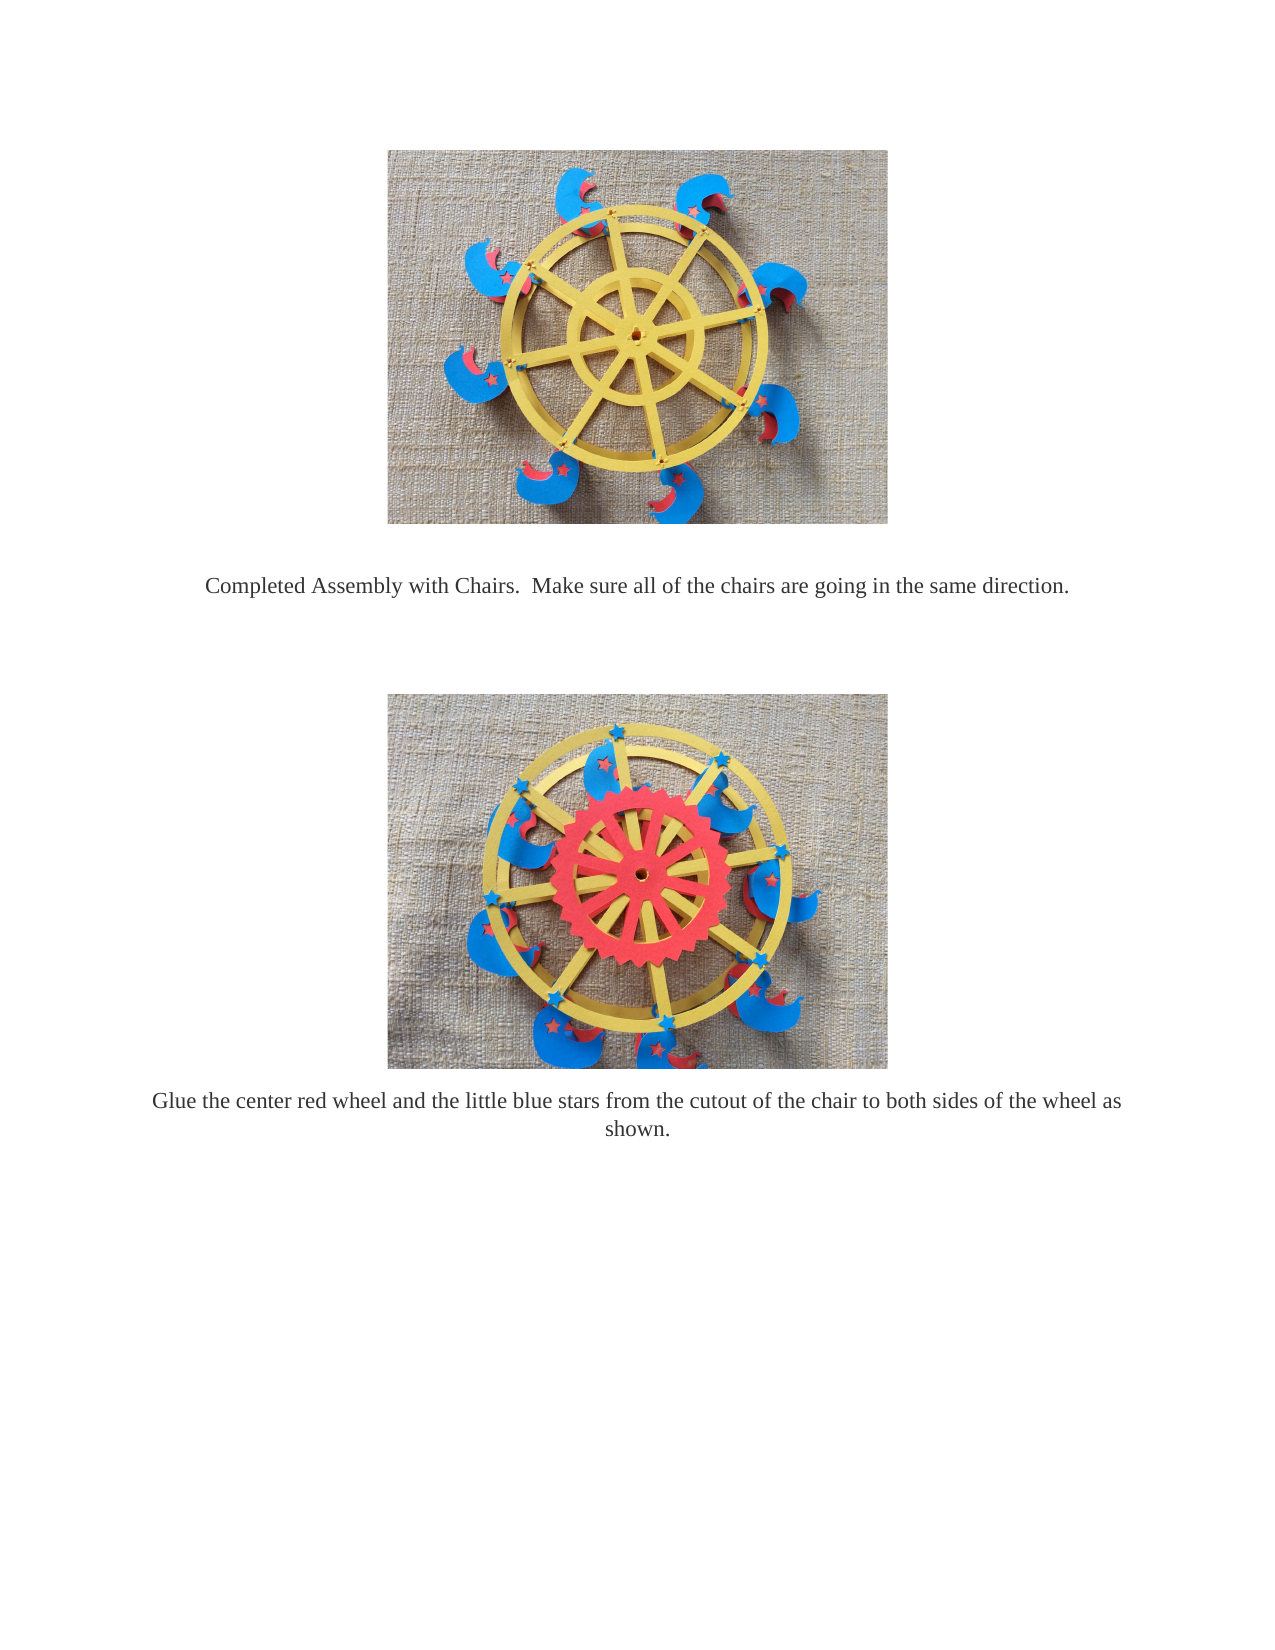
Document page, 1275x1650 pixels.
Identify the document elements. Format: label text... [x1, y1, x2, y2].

text Completed Assembly with Chairs. Make sure all of the chairs are going in the same direction. [150, 572, 1125, 599]
text Glue the center red wheel and the little blue stars from the cutout of the chair to both sides of the wheel as shown. [150, 1087, 1125, 1142]
